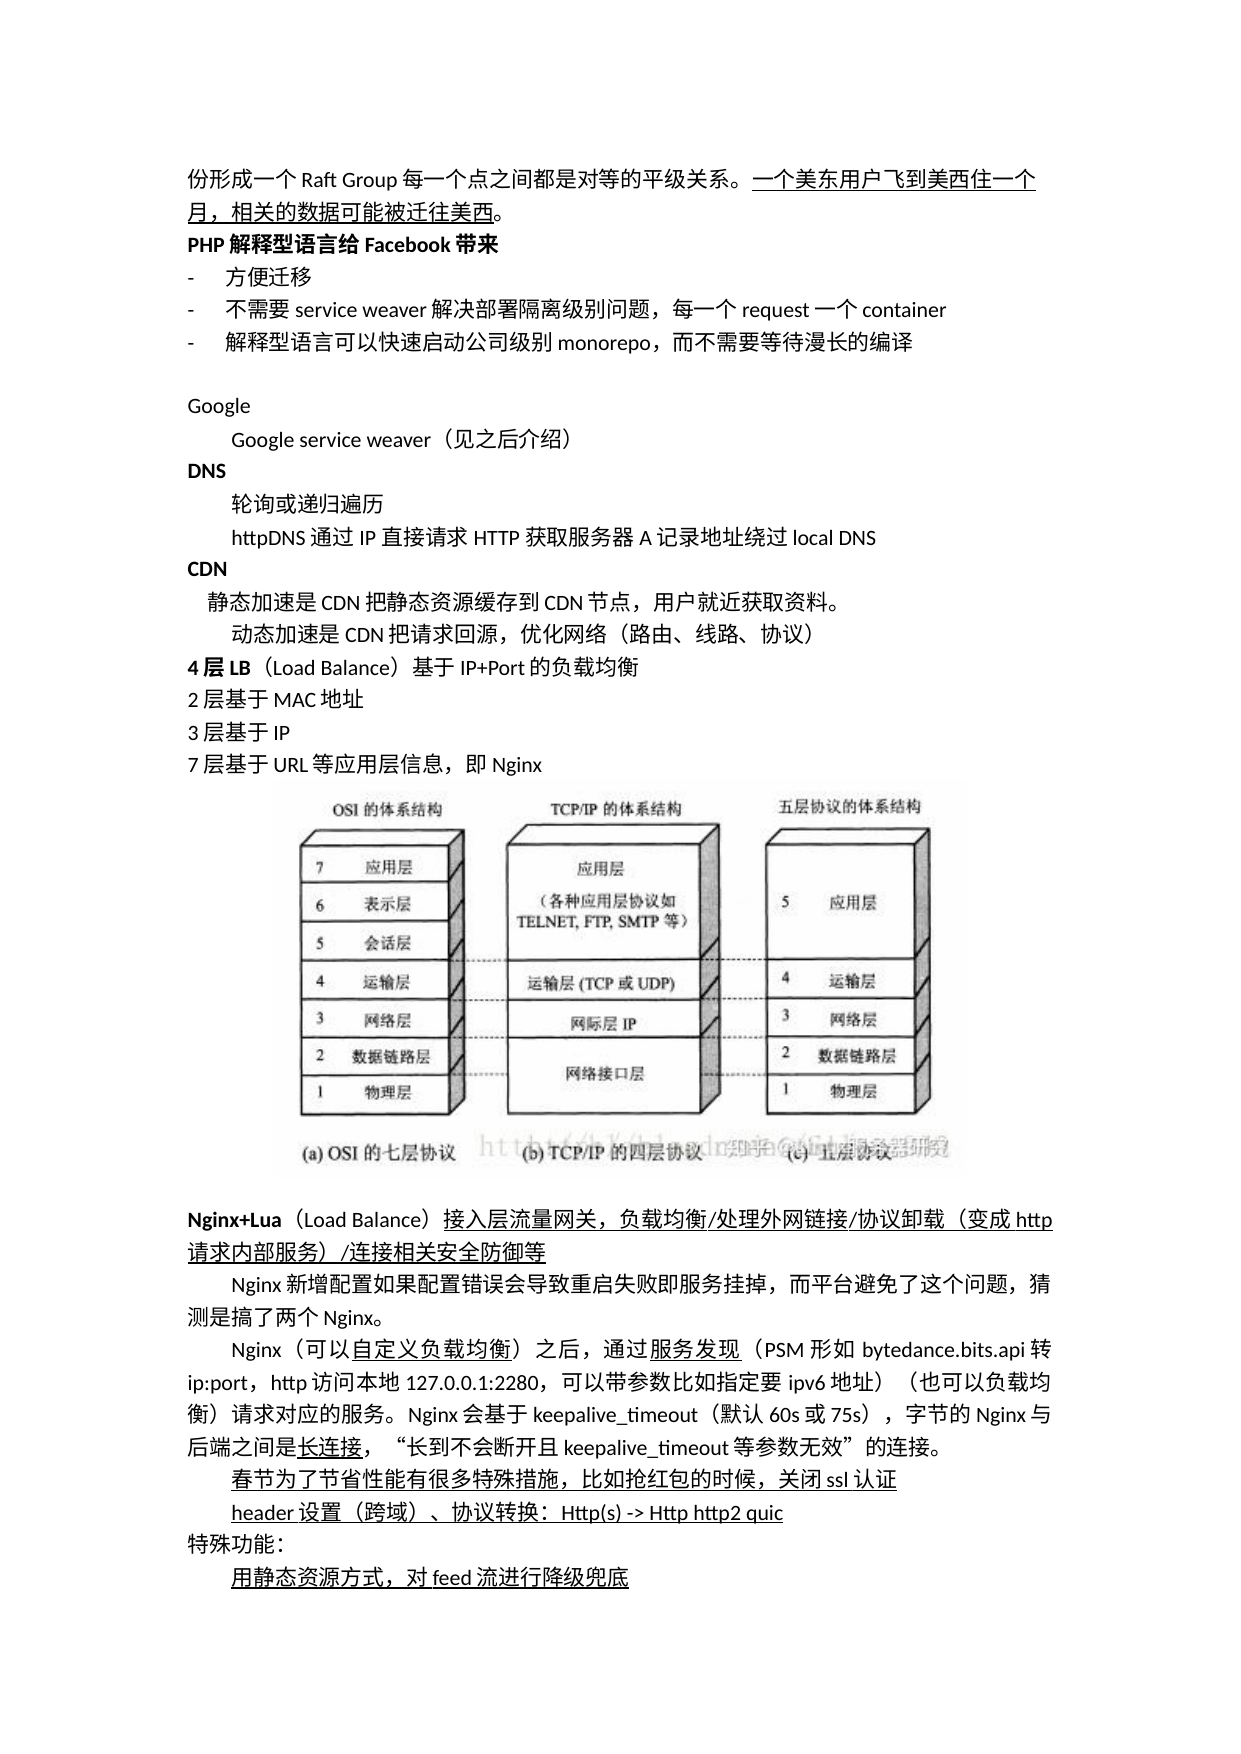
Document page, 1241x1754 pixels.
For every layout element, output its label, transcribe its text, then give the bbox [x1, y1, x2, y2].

text DNS [187, 454, 1053, 487]
text header设置（跨域）、协议转换：Http(s) -> Http http2 quic [187, 1494, 1053, 1527]
text 2层基于MAC地址 [187, 682, 1053, 714]
text 3层基于IP [187, 714, 1053, 747]
text Google service weaver（见之后介绍） [187, 422, 1053, 454]
list 不需要service weaver解决部署隔离级别问题，每一个request一个container [187, 292, 1053, 324]
text 静态加速是CDN把静态资源缓存到CDN节点，用户就近获取资料。 [187, 584, 1053, 617]
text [187, 162, 1053, 227]
text httpDNS 通过 IP 直接请求 HTTP 获取服务器 A 记录地址绕过local DNS [187, 519, 1053, 552]
text Nginx+Lua（Load Balance）接入层流量网关，负载均衡/处理外网链接/协议卸载（变成http请求内部服务）/连接相关安全防御等 [187, 1202, 1053, 1267]
text 特殊功能： [187, 1527, 1053, 1559]
text 用静态资源方式，对feed流进行降级兜底 [187, 1559, 1053, 1592]
text 动态加速是CDN把请求回源，优化网络（路由、线路、协议） [187, 617, 1053, 649]
text 春节为了节省性能有很多特殊措施，比如抢红包的时候，关闭ssl认证 [187, 1462, 1053, 1494]
list 方便迁移 [187, 259, 1053, 292]
text PHP解释型语言给Facebook带来 [187, 227, 1053, 259]
text 轮询或递归遍历 [187, 487, 1053, 519]
text Nginx（可以自定义负载均衡）之后，通过服务发现（PSM形如 bytedance.bits.api转ip:port，http访问本地127.0.0.1:2280，可以带参数比如指定要ipv6地址）（也可以负载均衡）请求对应的服务。Nginx会基于keepalive_timeout（默认60s或75s），字节的Nginx与后端之间是长连接，“长到不会断开且keepalive_timeout等参数无效”的连接。 [187, 1332, 1053, 1462]
list 解释型语言可以快速启动公司级别monorepo，而不需要等待漫长的编译 [187, 324, 1053, 357]
text CDN [187, 552, 1053, 584]
text 7层基于URL等应用层信息，即Nginx [187, 747, 1053, 779]
text 4层LB（Load Balance）基于IP+Port的负载均衡 [187, 649, 1053, 682]
text Nginx新增配置如果配置错误会导致重启失败即服务挂掉，而平台避免了这个问题，猜测是搞了两个Nginx。 [187, 1267, 1053, 1332]
picture [273, 779, 967, 1178]
text Google [187, 389, 1053, 422]
